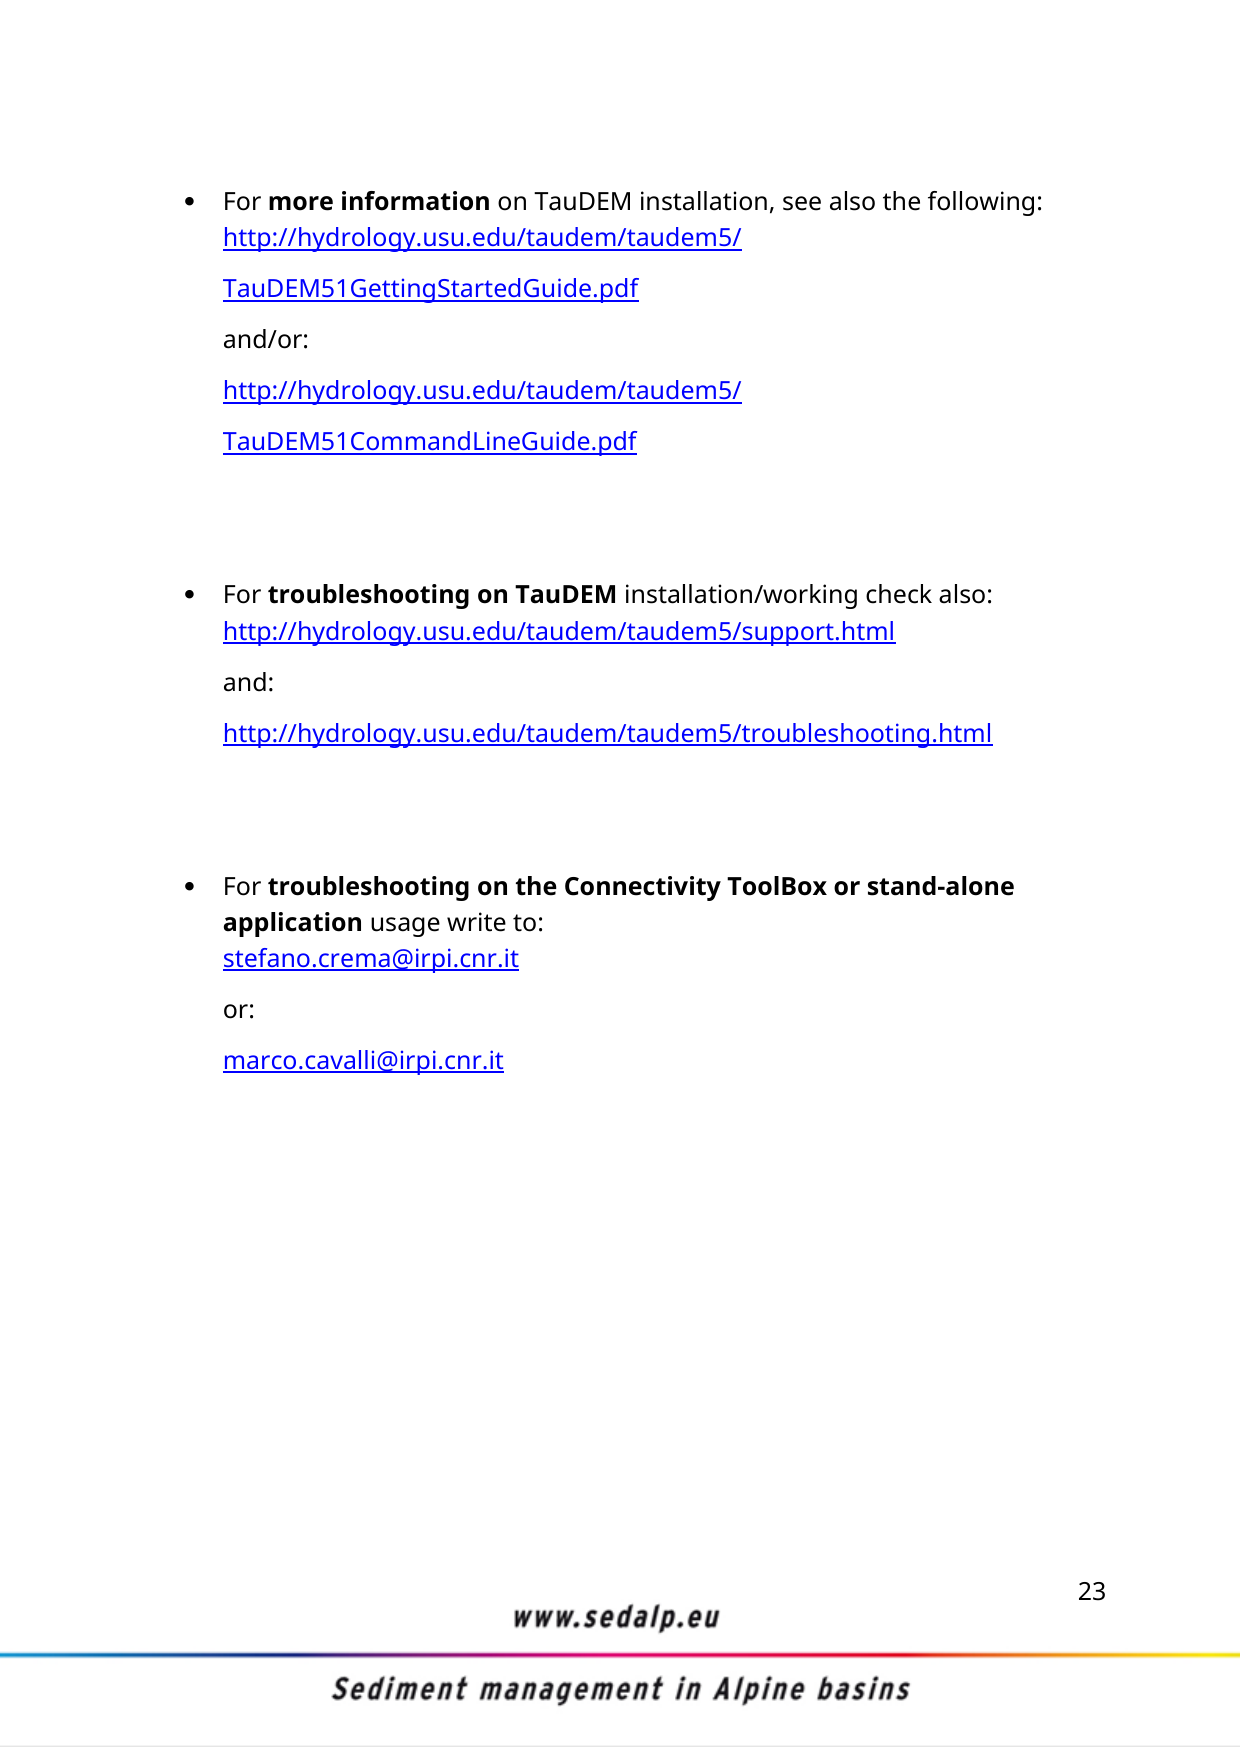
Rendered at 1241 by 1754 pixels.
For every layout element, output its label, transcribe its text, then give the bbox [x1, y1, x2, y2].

list marco.cavalli@irpi.cnr.it [223, 1043, 1106, 1077]
list http://hydrology.usu.edu/taudem/taudem5/TauDEM51GettingStartedGuide.pdf [223, 220, 1106, 305]
list stefano.crema@irpi.cnr.it [223, 941, 1106, 974]
list For troubleshooting on TauDEM installation/working check also: [185, 577, 1106, 611]
list For troubleshooting on the Connectivity ToolBox or stand-alone application usage write to: [185, 868, 1106, 938]
list For more information on TauDEM installation, see also the following: [185, 184, 1106, 218]
list and/or: [223, 322, 1106, 356]
list or: [223, 992, 1106, 1026]
list and: [223, 664, 1106, 698]
list http://hydrology.usu.edu/taudem/taudem5/TauDEM51CommandLineGuide.pdf [223, 373, 1106, 458]
picture [0, 1567, 1240, 1748]
list http://hydrology.usu.edu/taudem/taudem5/support.html [223, 613, 1106, 647]
list http://hydrology.usu.edu/taudem/taudem5/troubleshooting.html [223, 715, 1106, 749]
